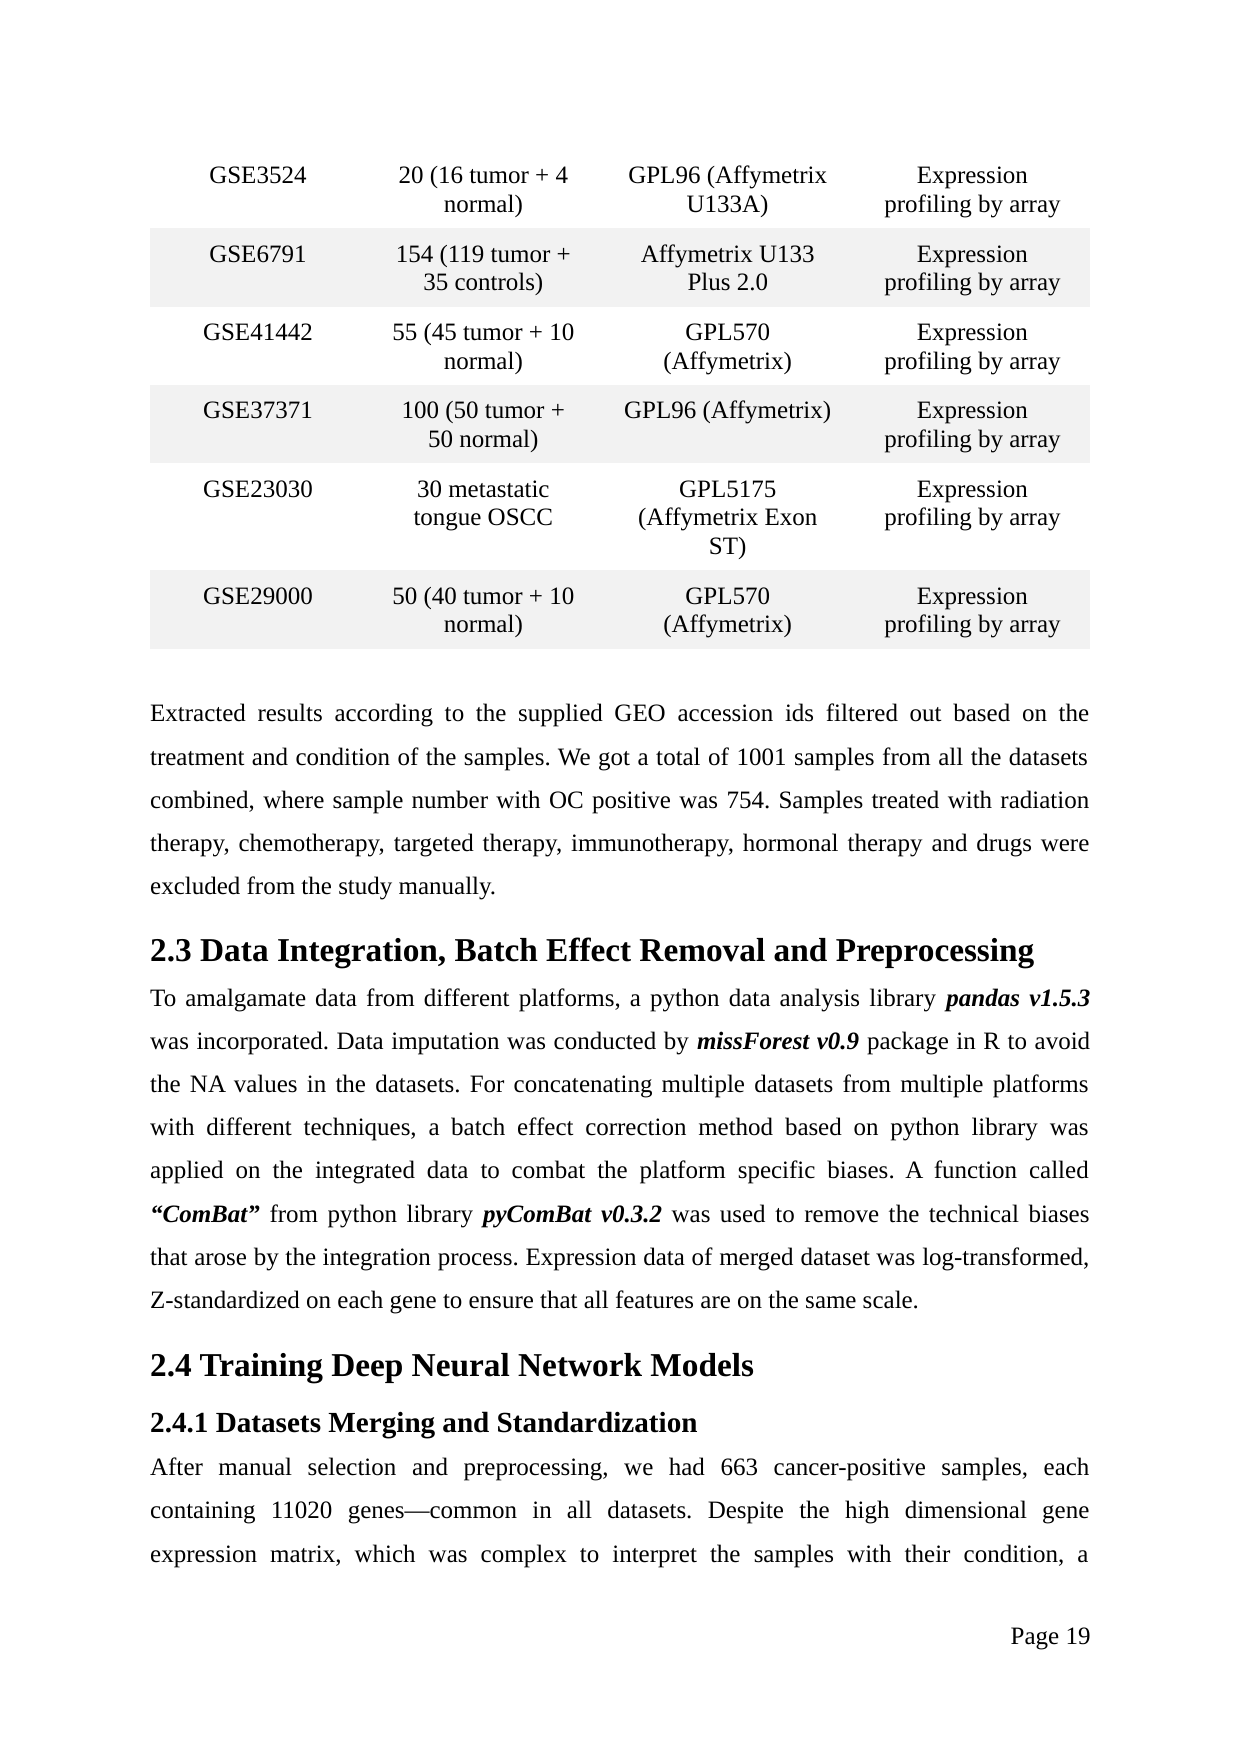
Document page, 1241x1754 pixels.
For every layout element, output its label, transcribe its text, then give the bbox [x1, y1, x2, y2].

table_cell GPL5175 (Affymetrix Exon ST) [601, 463, 854, 570]
subtitle 2.4.1 Datasets Merging and Standardization [150, 1406, 1090, 1439]
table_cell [601, 150, 854, 228]
table_cell Expression profiling by array [854, 385, 1090, 463]
subtitle 2.3 Data Integration, Batch Effect Removal and Preprocessing [150, 931, 1090, 969]
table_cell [854, 150, 1090, 228]
table_cell Expression profiling by array [854, 570, 1090, 649]
table_cell Expression profiling by array [854, 228, 1090, 307]
table_cell 50 (40 tumor + 10 normal) [366, 570, 601, 649]
table_cell GSE37371 [150, 385, 366, 463]
table_cell GPL96 (Affymetrix) [601, 385, 854, 463]
text Extracted results according to the supplied GEO accession ids filtered out based on the treatment and condition of the samples. We got a total of 1001 samples from all the datasets combined, where sample number with OC positive was 754. Samples treated with radiation therapy, chemotherapy, targeted therapy, immunotherapy, hormonal therapy and drugs were excluded from the study manually. [150, 698, 1090, 900]
table_cell 100 (50 tumor + 50 normal) [366, 385, 601, 463]
table_cell 20 (16 tumor + 4 normal) [366, 150, 601, 228]
table_cell 30 metastatic tongue OSCC [366, 463, 601, 570]
table_cell Expression profiling by array [854, 463, 1090, 570]
table_cell GSE23030 [150, 463, 366, 570]
table_cell Expression profiling by array [854, 307, 1090, 385]
table_cell GSE3524 [150, 150, 366, 228]
text To amalgamate data from different platforms, a python data analysis library pandas v1.5.3 was incorporated. Data imputation was conducted by missForest v0.9 package in R to avoid the NA values in the datasets. For concatenating multiple datasets from multiple platforms with different techniques, a batch effect correction method based on python library was applied on the integrated data to combat the platform specific biases. A function called “ComBat” from python library pyComBat v0.3.2 was used to remove the technical biases that arose by the integration process. Expression data of merged dataset was log-transformed, Z-standardized on each gene to ensure that all features are on the same scale. [150, 983, 1090, 1314]
subtitle 2.4 Training Deep Neural Network Models [150, 1345, 1090, 1383]
table_cell GPL570 (Affymetrix) [601, 570, 854, 649]
table_cell GSE29000 [150, 570, 366, 649]
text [150, 1452, 1090, 1567]
table_cell 154 (119 tumor + 35 controls) [366, 228, 601, 307]
table_cell GSE6791 [150, 228, 366, 307]
table_cell 55 (45 tumor + 10 normal) [366, 307, 601, 385]
table_cell Affymetrix U133 Plus 2.0 [601, 228, 854, 307]
table_cell GPL570 (Affymetrix) [601, 307, 854, 385]
table_cell GSE41442 [150, 307, 366, 385]
